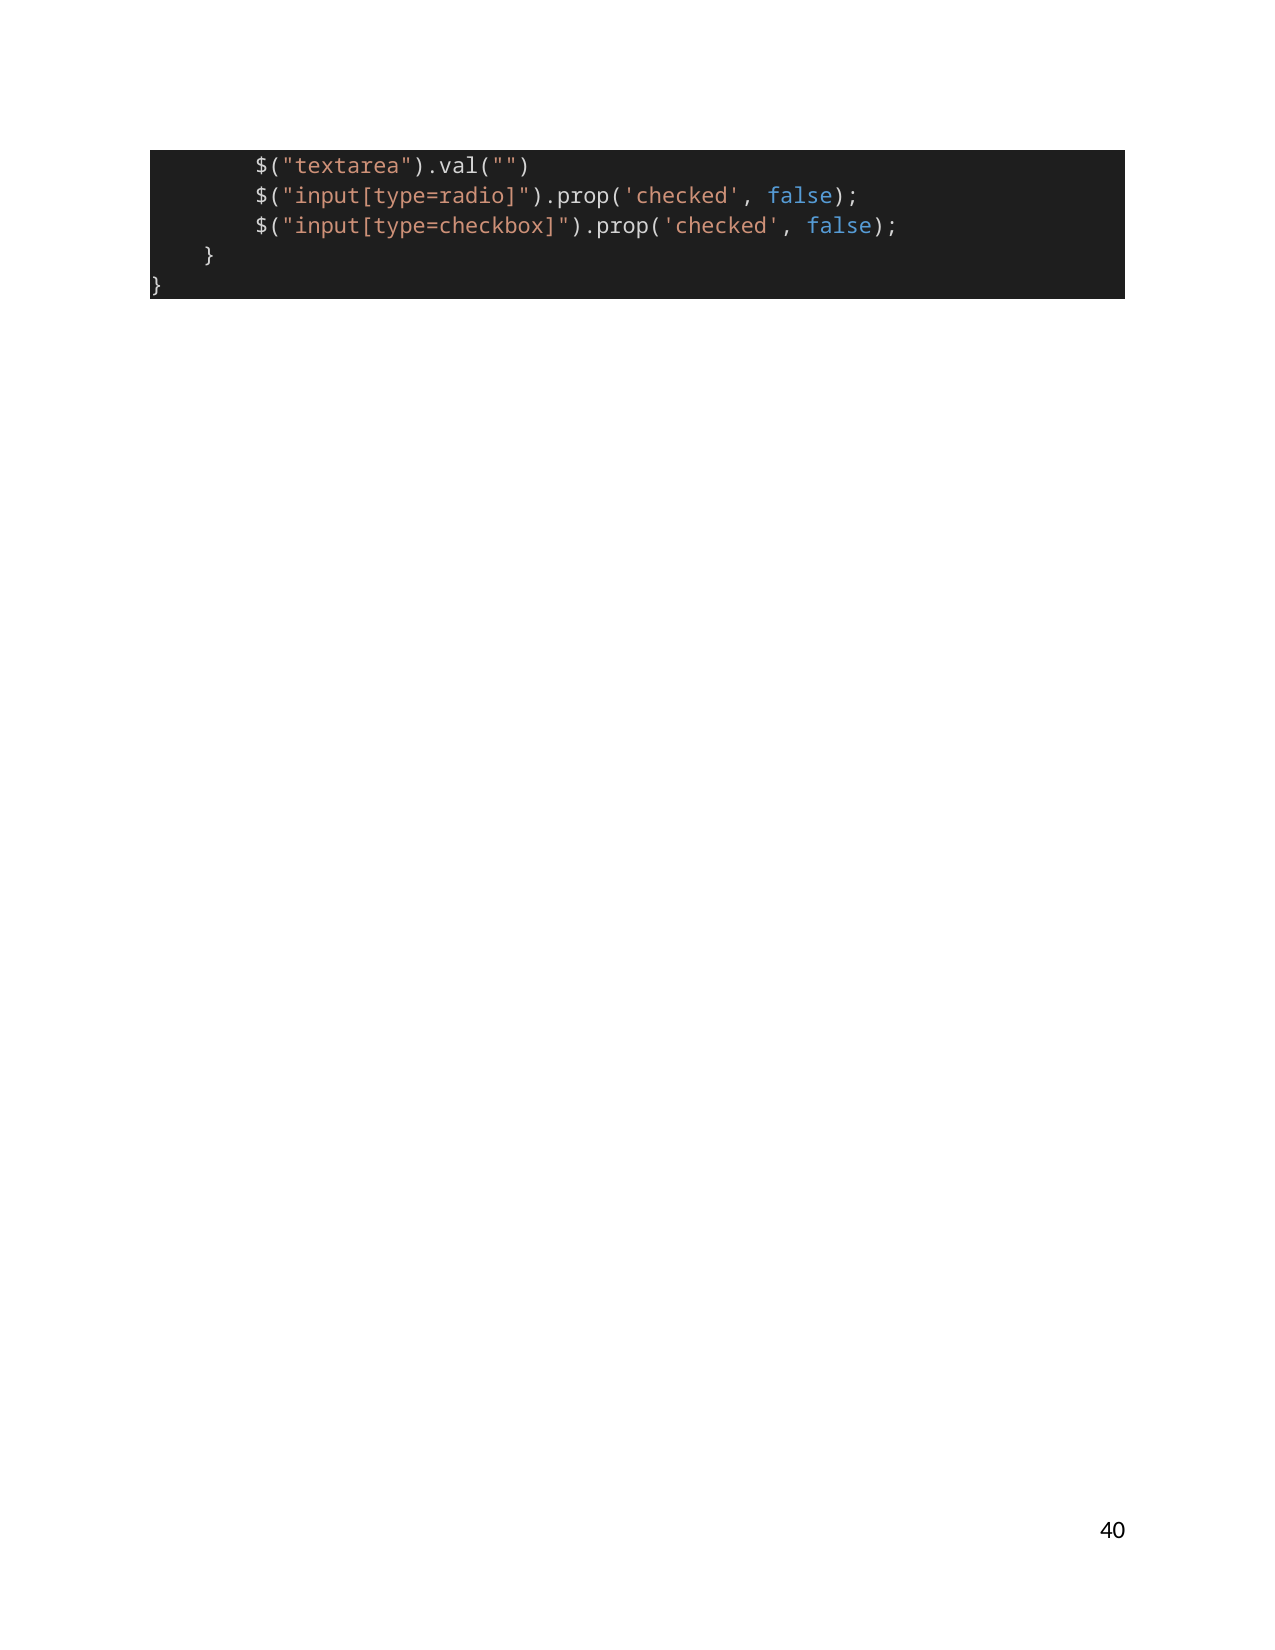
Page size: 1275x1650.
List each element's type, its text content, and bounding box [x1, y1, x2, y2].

text $("input[type=radio]").prop('checked', false); [150, 180, 1125, 209]
text } [150, 269, 1125, 299]
text } [150, 239, 1125, 269]
text $("textarea").val("") [150, 150, 1125, 180]
text $("input[type=checkbox]").prop('checked', false); [150, 209, 1125, 239]
